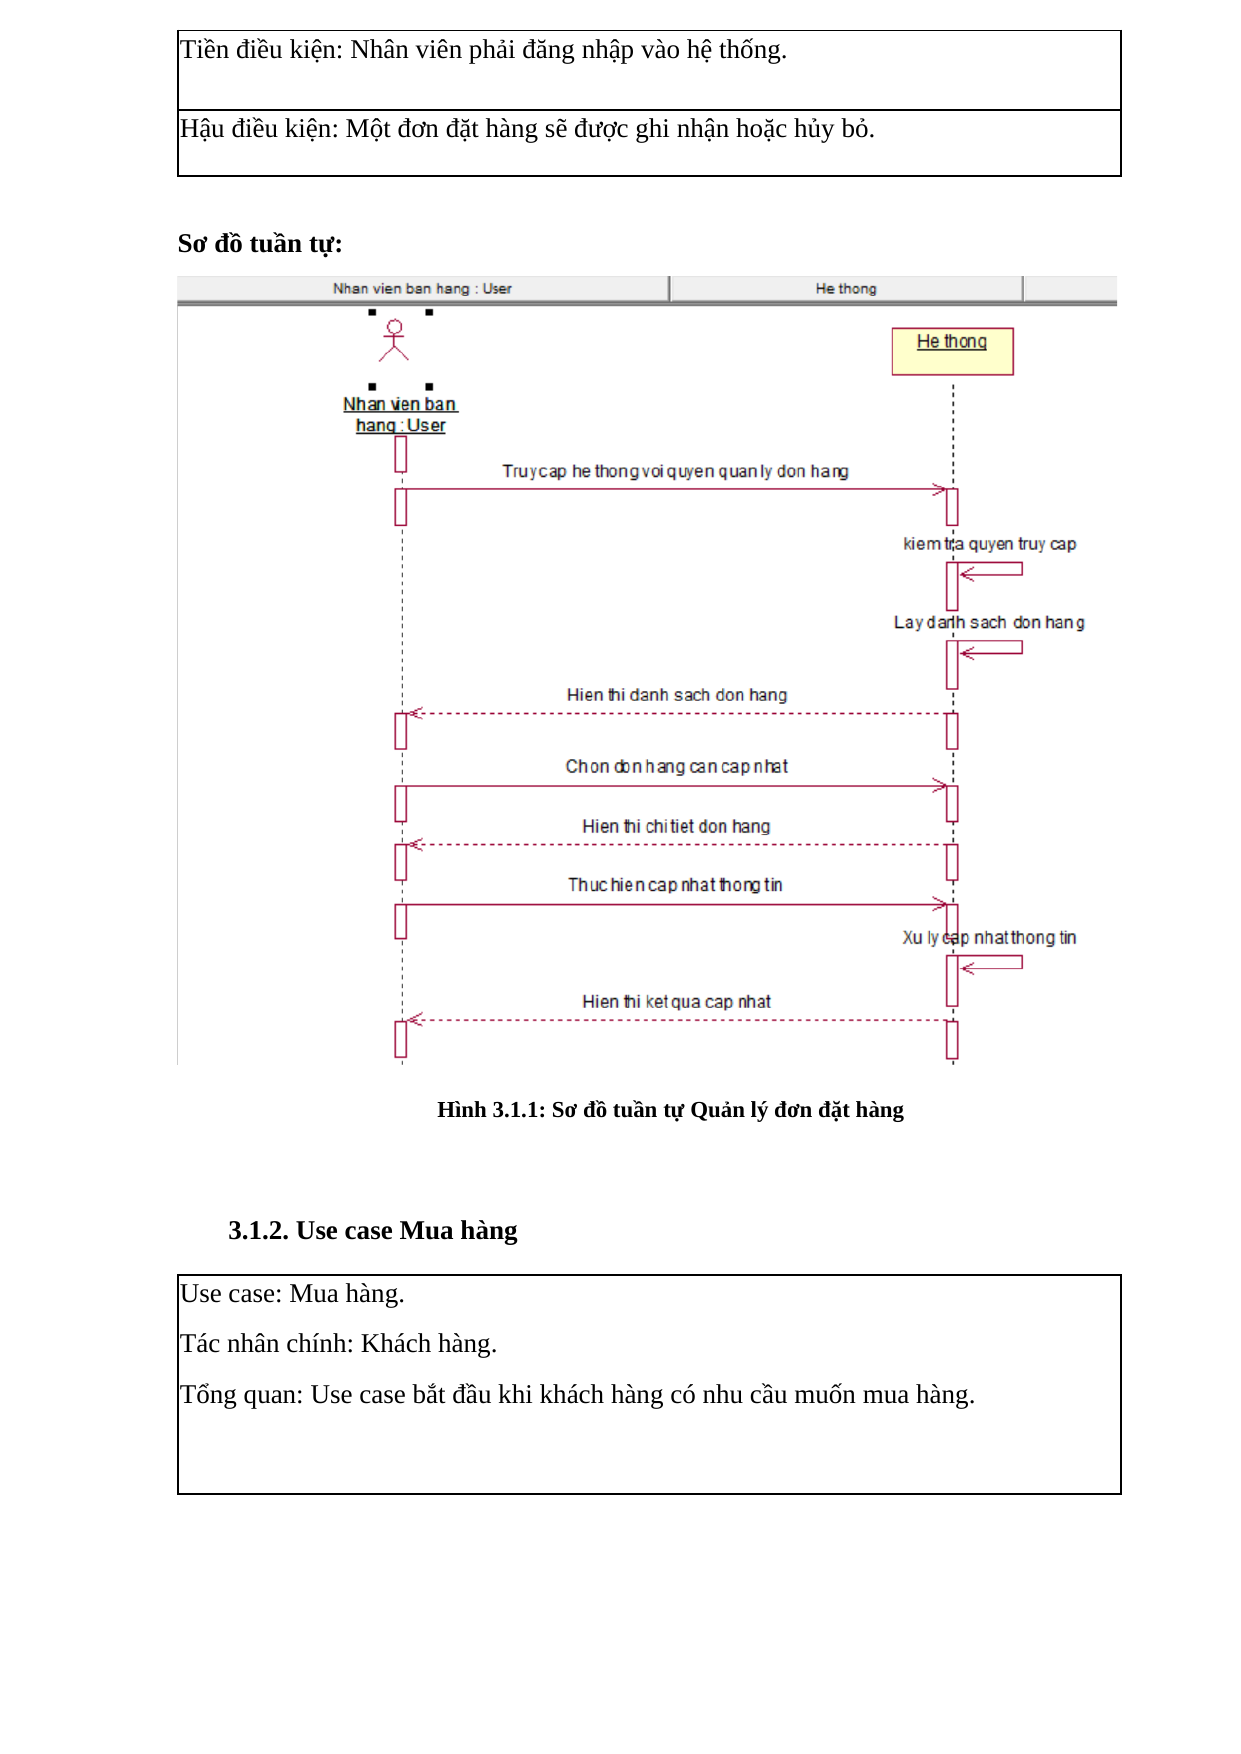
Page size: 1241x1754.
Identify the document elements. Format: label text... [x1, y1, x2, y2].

table_header Use case: Mua hàng. Tác nhân chính: Khách hàng. Tổng quan: Use case bắt đầu khi khách hàng có nhu cầu muốn mua hàng. [179, 1276, 1120, 1493]
text Hình 3.1.1: Sơ đồ tuần tự Quản lý đơn đặt hàng [219, 1096, 1122, 1122]
table_cell Tiền điều kiện: Nhân viên phải đăng nhập vào hệ thống. [179, 31, 1120, 109]
text Sơ đồ tuần tự: [177, 227, 1122, 258]
picture [177, 276, 1118, 1065]
table_cell Hậu điều kiện: Một đơn đặt hàng sẽ được ghi nhận hoặc hủy bỏ. [179, 111, 1120, 175]
text 3.1.2. Use case Mua hàng [219, 1214, 1122, 1245]
